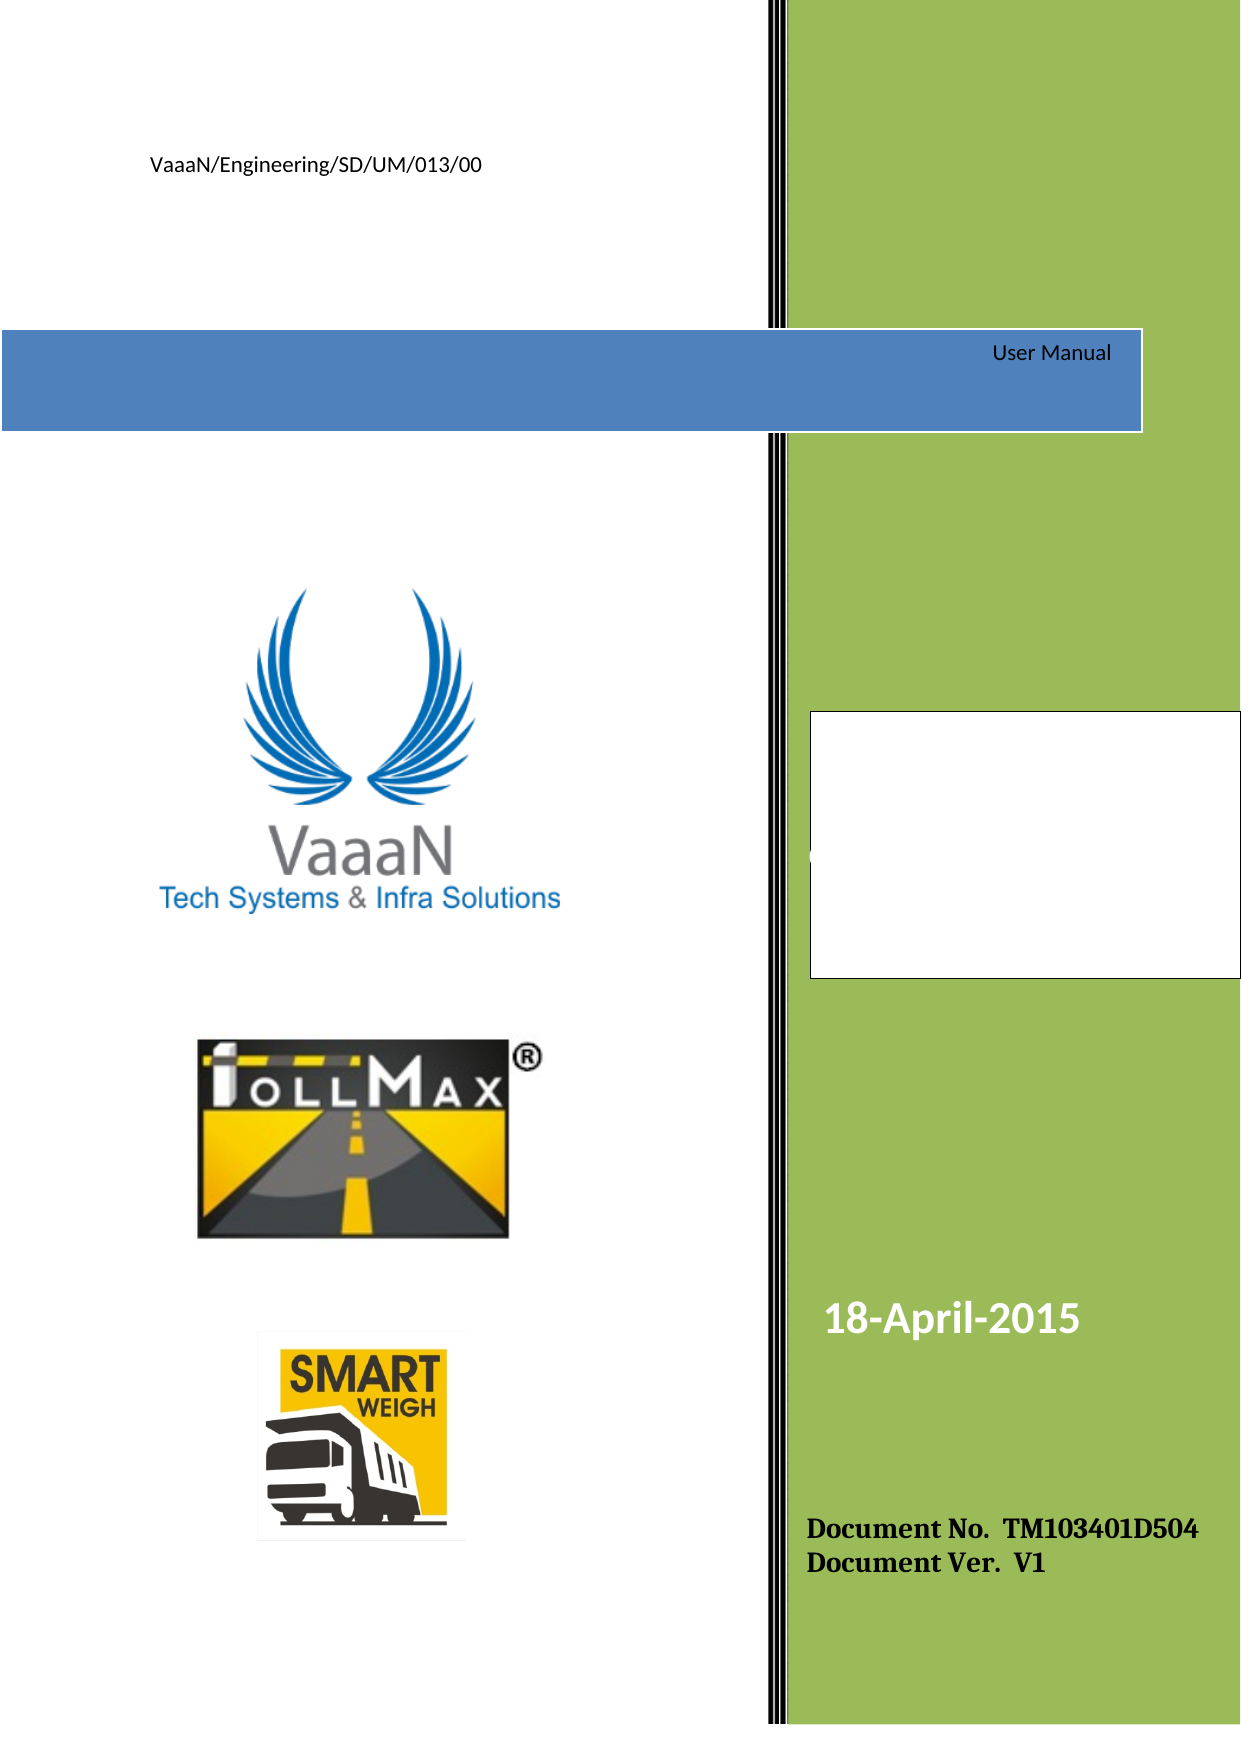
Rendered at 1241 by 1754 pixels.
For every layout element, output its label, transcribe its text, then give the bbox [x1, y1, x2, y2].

picture [257, 1331, 466, 1541]
text VaaaN/Engineering/SD/UM/013/00 [150, 150, 1090, 178]
picture [767, 178, 789, 328]
picture [192, 1032, 545, 1245]
picture [767, 433, 789, 1724]
picture [767, 0, 789, 150]
picture [159, 588, 561, 914]
